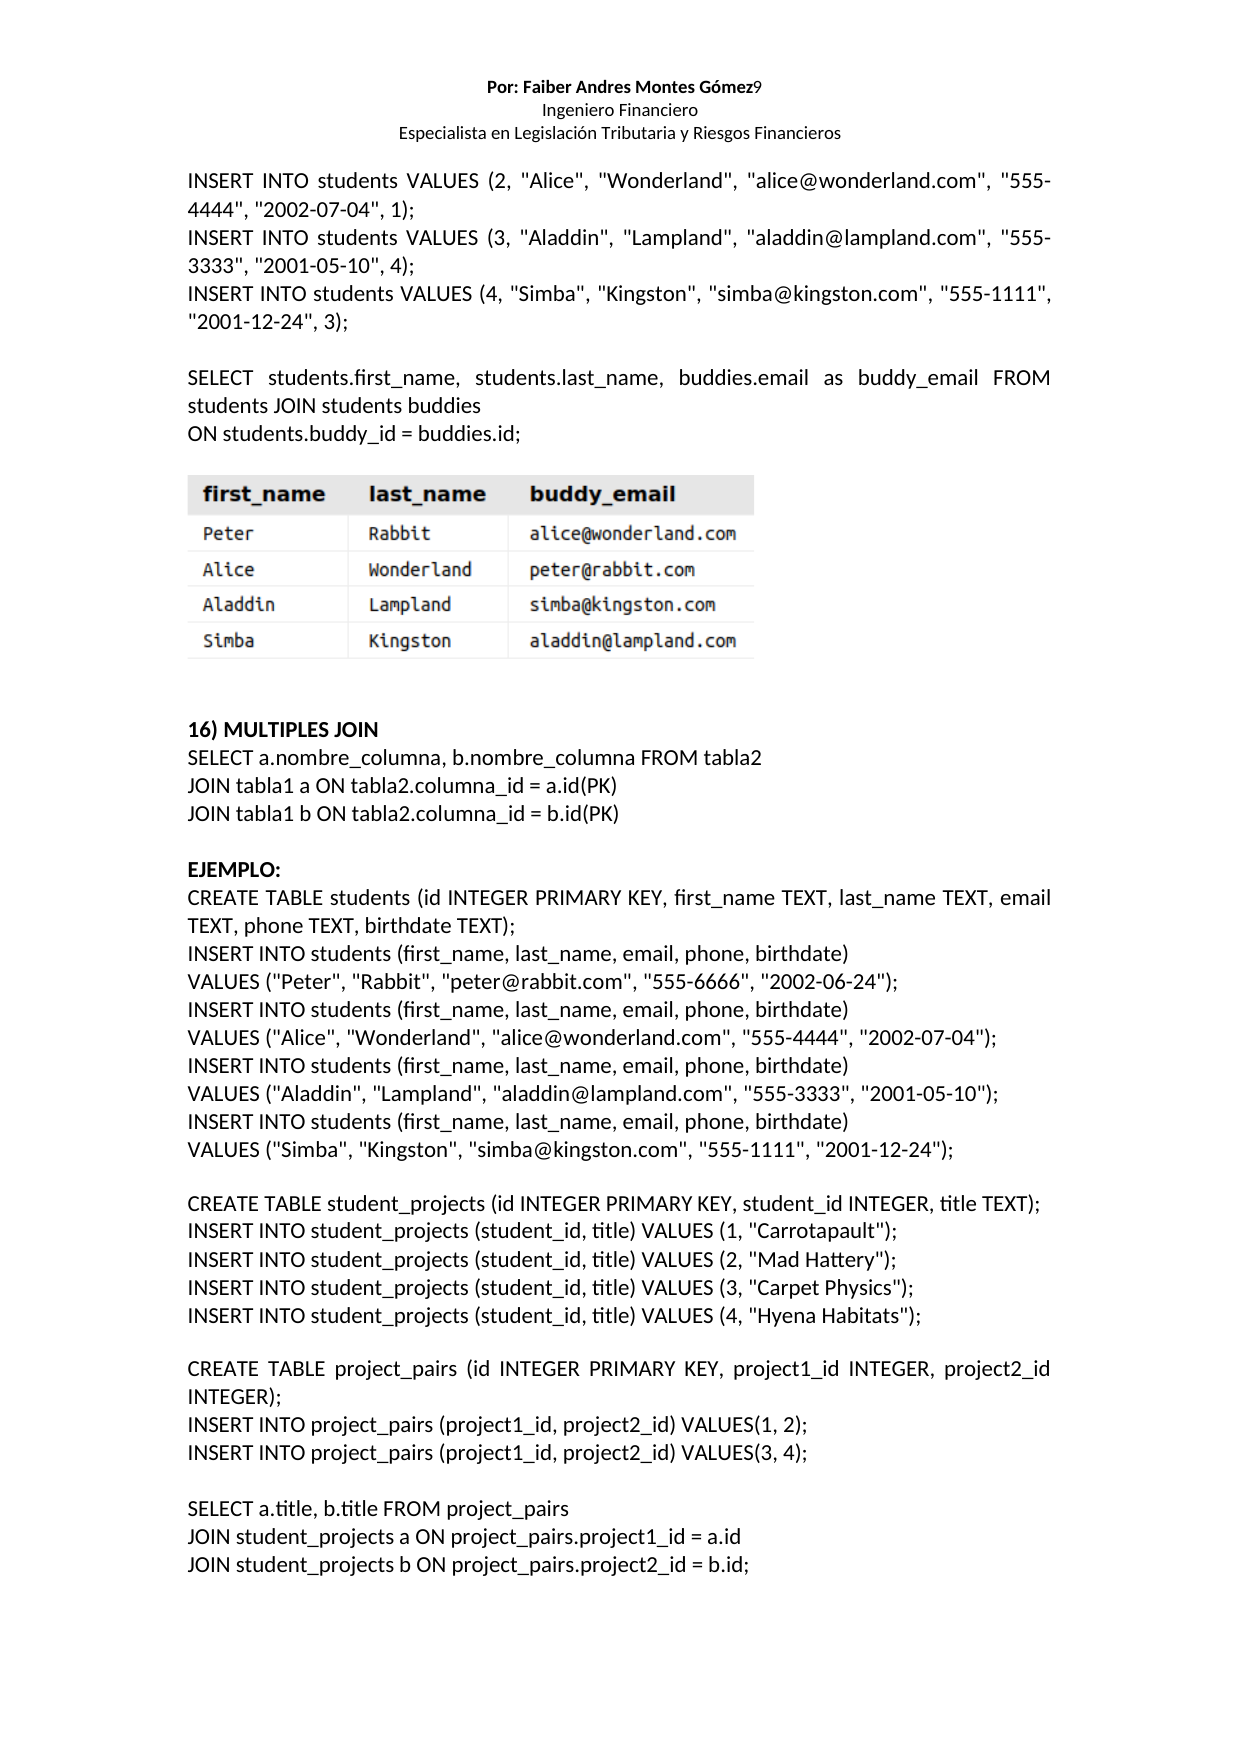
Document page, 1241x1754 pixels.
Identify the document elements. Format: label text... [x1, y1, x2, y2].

list JOIN student_projects a ON project_pairs.project1_id = a.id [187, 1522, 1053, 1550]
list EJEMPLO: [187, 855, 1053, 883]
list JOIN tabla1 a ON tabla2.columna_id = a.id(PK) [187, 771, 1053, 799]
list INSERT INTO students (first_name, last_name, email, phone, birthdate) [187, 1051, 1053, 1079]
list VALUES ("Aladdin", "Lampland", "aladdin@lampland.com", "555-3333", "2001-05-10"); [187, 1079, 1053, 1107]
list VALUES ("Simba", "Kingston", "simba@kingston.com", "555-1111", "2001-12-24"); [187, 1135, 1053, 1163]
list MULTIPLES JOIN [187, 715, 1053, 743]
list INSERT INTO student_projects (student_id, title) VALUES (2, "Mad Hattery"); [187, 1245, 1053, 1273]
list SELECT a.nombre_columna, b.nombre_columna FROM tabla2 [187, 743, 1053, 771]
list INSERT INTO students VALUES (2, "Alice", "Wonderland", "alice@wonderland.com", "555-4444", "2002-07-04", 1); [187, 167, 1053, 223]
list CREATE TABLE students (id INTEGER PRIMARY KEY, first_name TEXT, last_name TEXT, email TEXT, phone TEXT, birthdate TEXT); [187, 883, 1053, 939]
list INSERT INTO project_pairs (project1_id, project2_id) VALUES(3, 4); [187, 1438, 1053, 1466]
list INSERT INTO students (first_name, last_name, email, phone, birthdate) [187, 995, 1053, 1023]
list INSERT INTO students VALUES (4, "Simba", "Kingston", "simba@kingston.com", "555-1111", "2001-12-24", 3); [187, 279, 1053, 335]
list CREATE TABLE project_pairs (id INTEGER PRIMARY KEY, project1_id INTEGER, project2_id INTEGER); [187, 1354, 1053, 1410]
list JOIN student_projects b ON project_pairs.project2_id = b.id; [187, 1550, 1053, 1578]
list INSERT INTO student_projects (student_id, title) VALUES (4, "Hyena Habitats"); [187, 1301, 1053, 1329]
picture [187, 475, 755, 659]
list INSERT INTO project_pairs (project1_id, project2_id) VALUES(1, 2); [187, 1410, 1053, 1438]
list INSERT INTO students (first_name, last_name, email, phone, birthdate) [187, 939, 1053, 967]
list INSERT INTO student_projects (student_id, title) VALUES (1, "Carrotapault"); [187, 1217, 1053, 1245]
list SELECT a.title, b.title FROM project_pairs [187, 1494, 1053, 1522]
list CREATE TABLE student_projects (id INTEGER PRIMARY KEY, student_id INTEGER, title TEXT); [187, 1189, 1053, 1217]
list VALUES ("Alice", "Wonderland", "alice@wonderland.com", "555-4444", "2002-07-04"); [187, 1023, 1053, 1051]
list INSERT INTO student_projects (student_id, title) VALUES (3, "Carpet Physics"); [187, 1273, 1053, 1301]
list ON students.buddy_id = buddies.id; [187, 419, 1053, 447]
list VALUES ("Peter", "Rabbit", "peter@rabbit.com", "555-6666", "2002-06-24"); [187, 967, 1053, 995]
list SELECT students.first_name, students.last_name, buddies.email as buddy_email FROM students JOIN students buddies [187, 363, 1053, 419]
list INSERT INTO students VALUES (3, "Aladdin", "Lampland", "aladdin@lampland.com", "555-3333", "2001-05-10", 4); [187, 223, 1053, 279]
list JOIN tabla1 b ON tabla2.columna_id = b.id(PK) [187, 799, 1053, 827]
list INSERT INTO students (first_name, last_name, email, phone, birthdate) [187, 1107, 1053, 1135]
